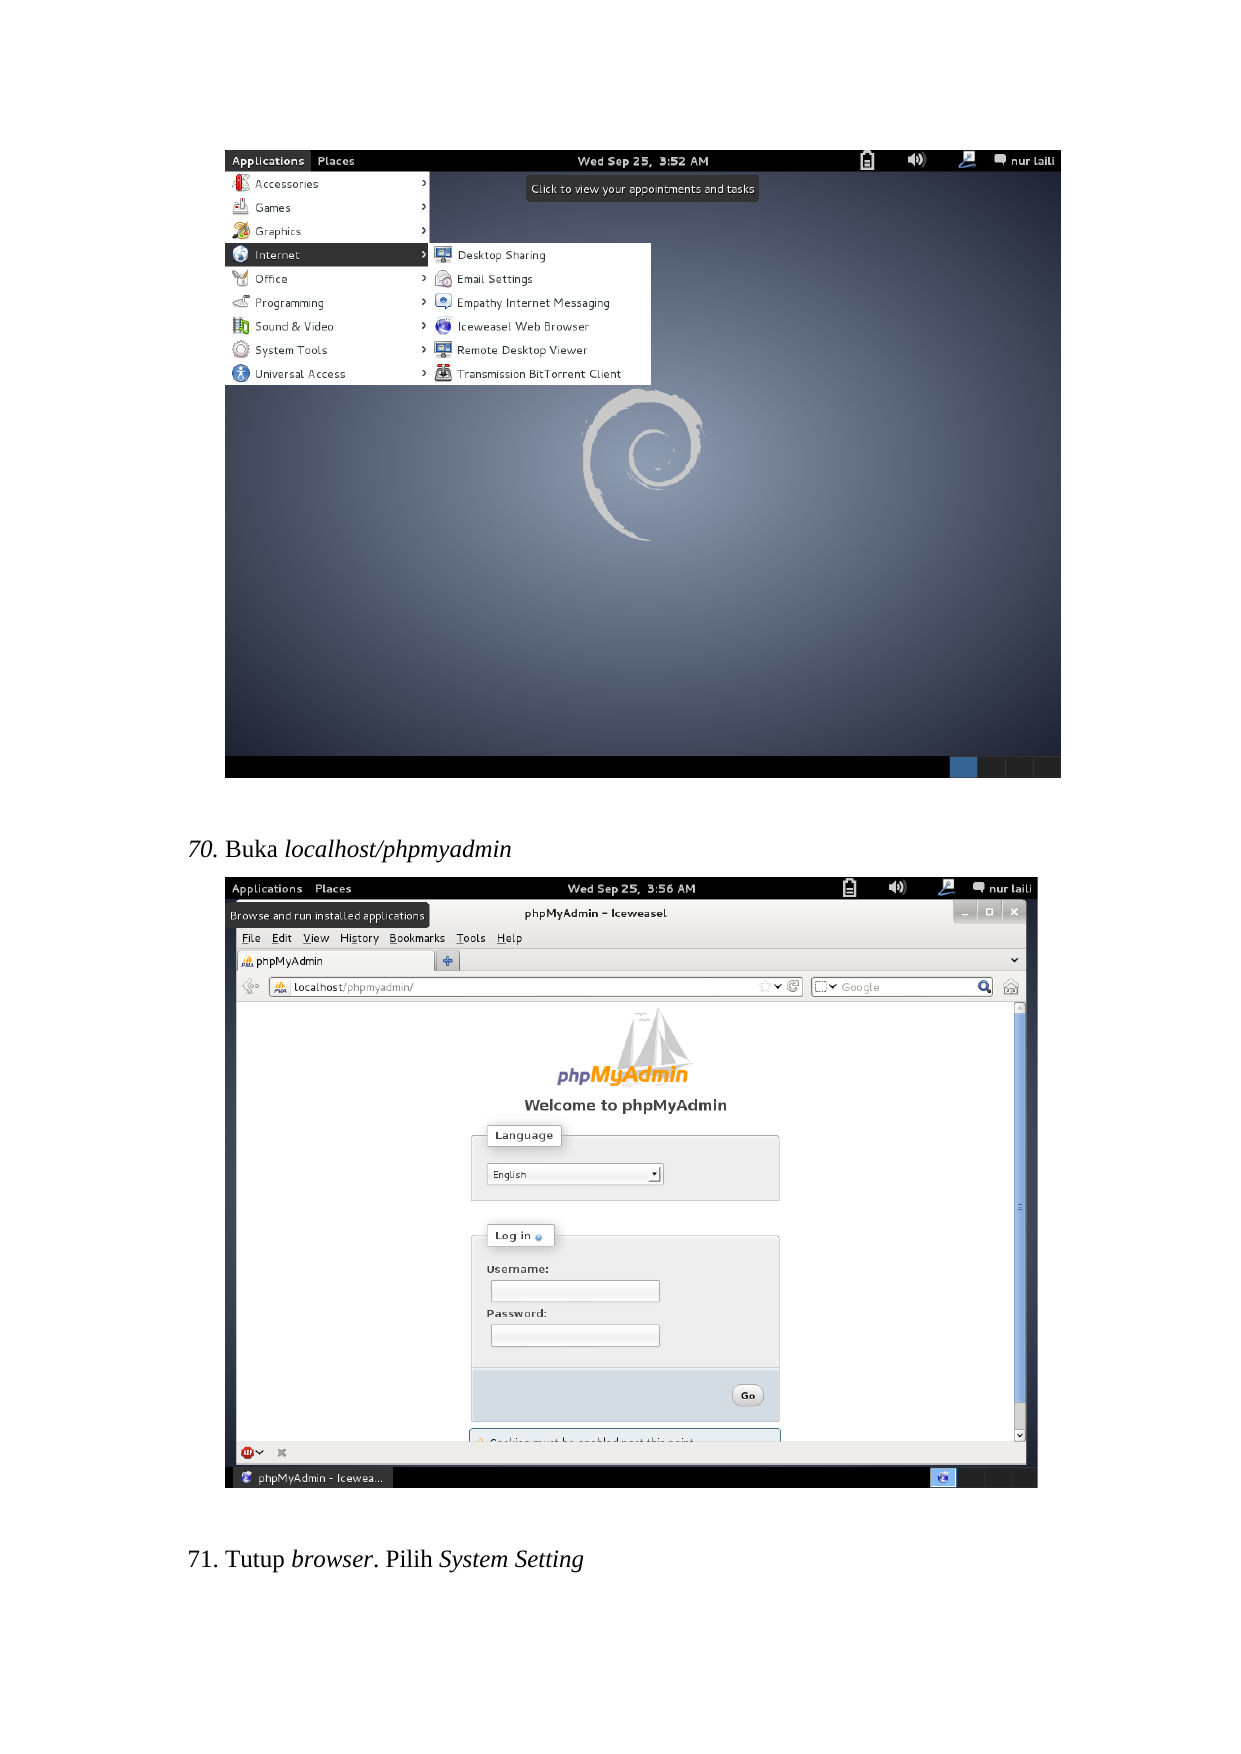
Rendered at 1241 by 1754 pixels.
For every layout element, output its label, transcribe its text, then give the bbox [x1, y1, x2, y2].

picture [225, 150, 1061, 778]
picture [225, 877, 1038, 1488]
list Tutup browser. Pilih System Setting [187, 1544, 1090, 1573]
list Buka localhost/phpmyadmin [187, 834, 1090, 863]
